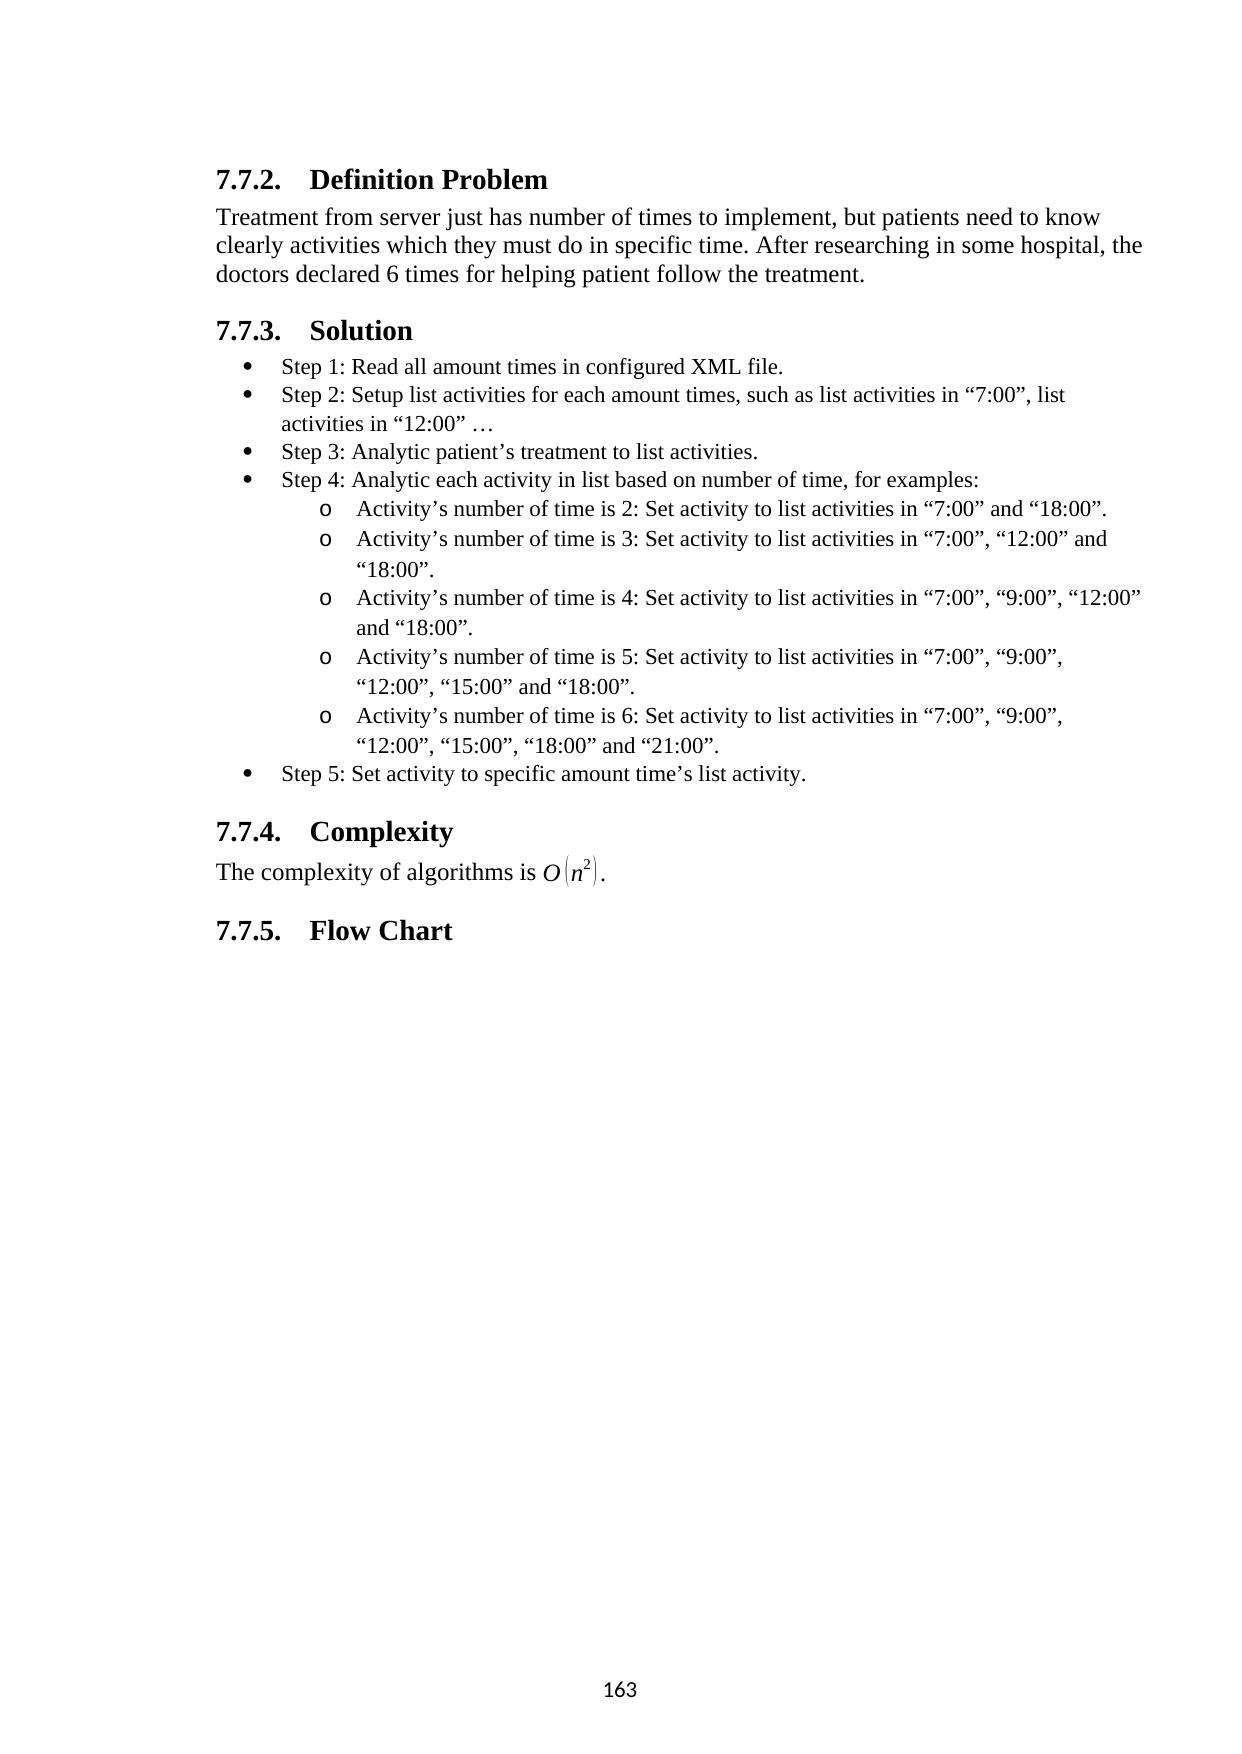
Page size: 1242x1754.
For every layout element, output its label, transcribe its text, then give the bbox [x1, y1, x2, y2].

subtitle Definition Problem [216, 162, 1146, 196]
list Step 4: Analytic each activity in list based on number of time, for examples: [244, 467, 1146, 493]
list Activity’s number of time is 3: Set activity to list activities in “7:00”, “12:00” and “18:00”. [319, 525, 1146, 582]
subtitle Flow Chart [216, 913, 1146, 947]
text Treatment from server just has number of times to implement, but patients need to know clearly activities which they must do in specific time. After researching in some hospital, the doctors declared 6 times for helping patient follow the treatment. [216, 202, 1146, 288]
subtitle Complexity [216, 814, 1146, 847]
subtitle Solution [216, 313, 1146, 347]
list Step 2: Setup list activities for each amount times, such as list activities in “7:00”, list activities in “12:00” … [244, 381, 1146, 436]
list Step 1: Read all amount times in configured XML file. [244, 353, 1146, 379]
list Activity’s number of time is 6: Set activity to list activities in “7:00”, “9:00”, “12:00”, “15:00”, “18:00” and “21:00”. [319, 702, 1146, 758]
list Activity’s number of time is 5: Set activity to list activities in “7:00”, “9:00”, “12:00”, “15:00” and “18:00”. [319, 643, 1146, 699]
text The complexity of algorithms is [216, 854, 1146, 888]
list Activity’s number of time is 2: Set activity to list activities in “7:00” and “18:00”. [319, 495, 1146, 523]
list Step 5: Set activity to specific amount time’s list activity. [244, 760, 1146, 787]
list Activity’s number of time is 4: Set activity to list activities in “7:00”, “9:00”, “12:00” and “18:00”. [319, 584, 1146, 641]
list Step 3: Analytic patient’s treatment to list activities. [244, 438, 1146, 464]
